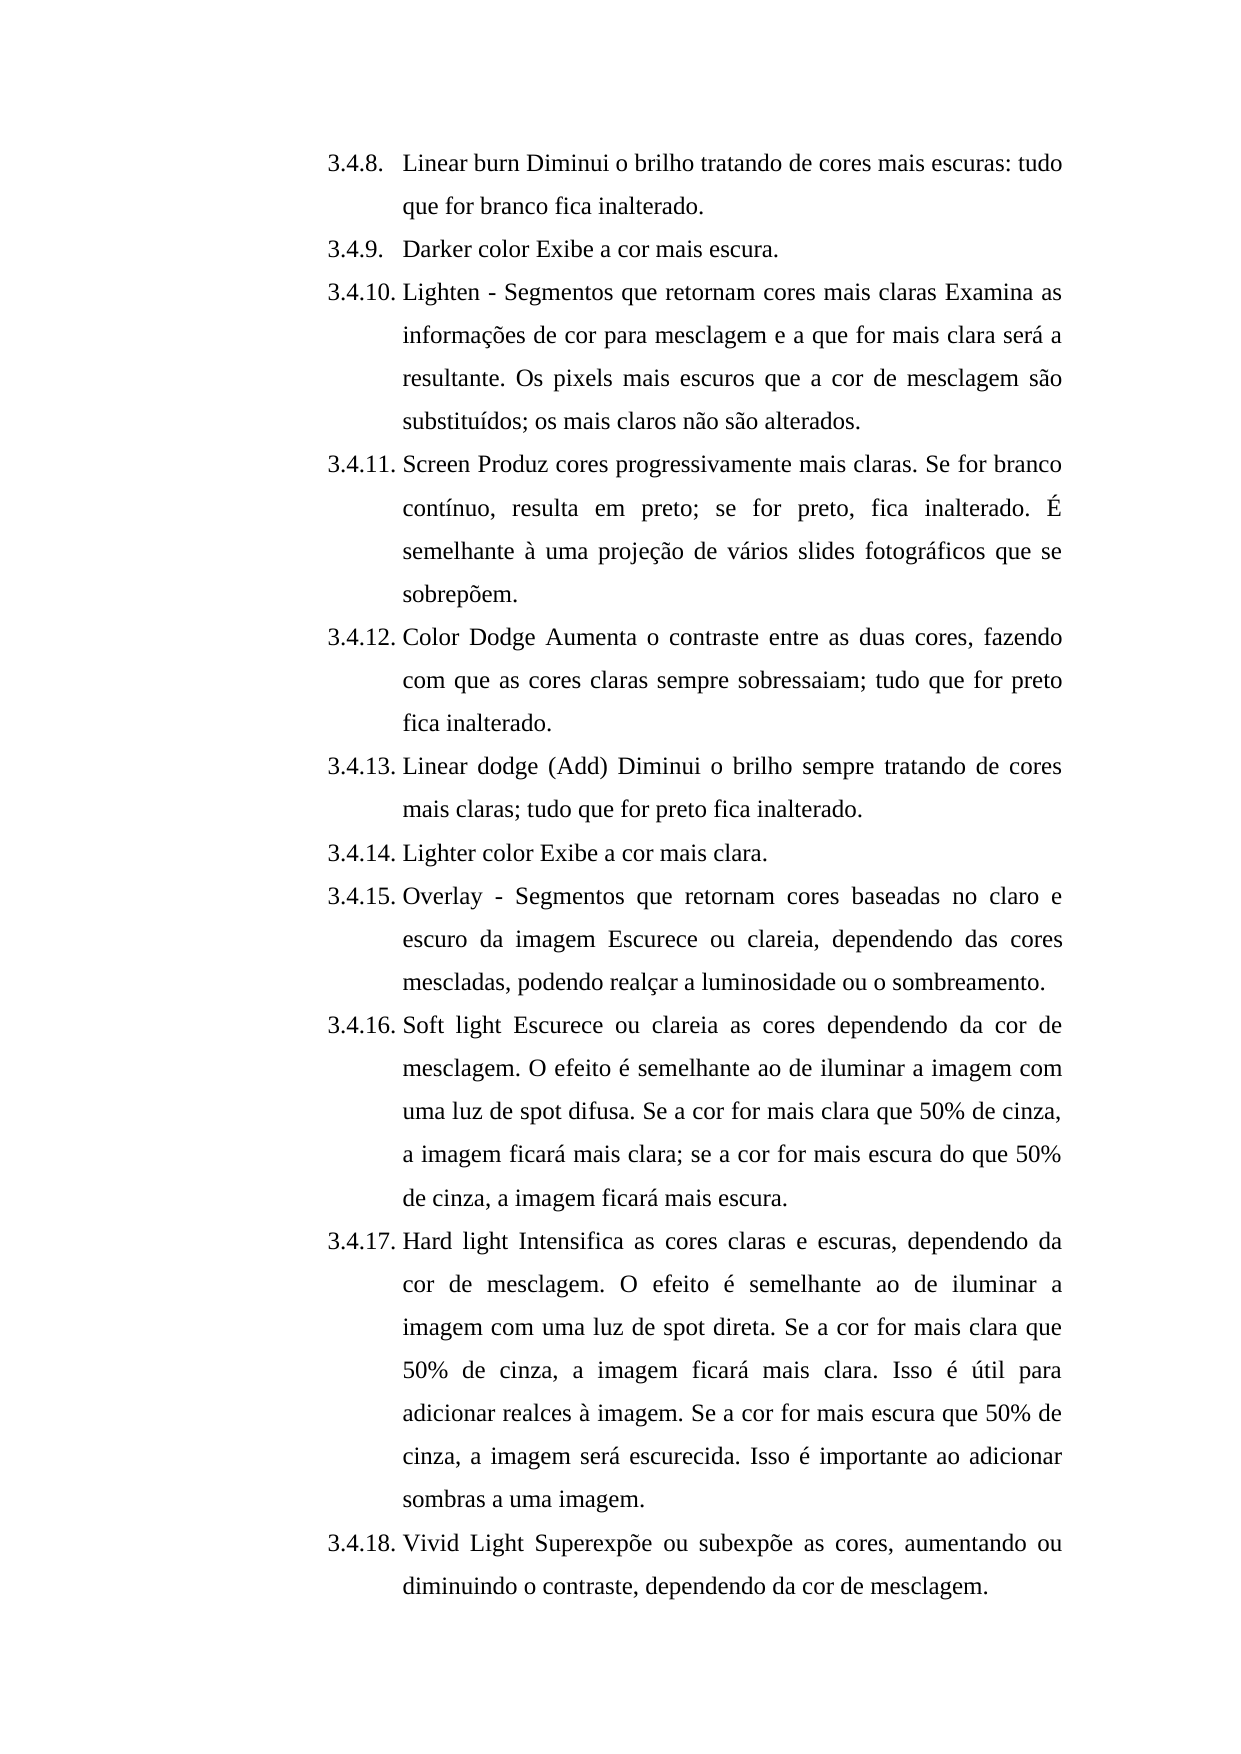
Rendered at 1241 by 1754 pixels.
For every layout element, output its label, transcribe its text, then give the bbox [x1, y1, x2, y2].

list Vivid Light Superexpõe ou subexpõe as cores, aumentando ou diminuindo o contraste, dependendo da cor de mesclagem. [327, 1528, 1063, 1599]
list Darker color Exibe a cor mais escura. [327, 234, 1063, 263]
list Color Dodge Aumenta o contraste entre as duas cores, fazendo com que as cores claras sempre sobressaiam; tudo que for preto fica inalterado. [327, 622, 1063, 737]
list Linear burn Diminui o brilho tratando de cores mais escuras: tudo que for branco fica inalterado. [327, 148, 1063, 219]
list Soft light Escurece ou clareia as cores dependendo da cor de mesclagem. O efeito é semelhante ao de iluminar a imagem com uma luz de spot difusa. Se a cor for mais clara que 50% de cinza, a imagem ficará mais clara; se a cor for mais escura do que 50% de cinza, a imagem ficará mais escura. [327, 1010, 1063, 1211]
list Hard light Intensifica as cores claras e escuras, dependendo da cor de mesclagem. O efeito é semelhante ao de iluminar a imagem com uma luz de spot direta. Se a cor for mais clara que 50% de cinza, a imagem ficará mais clara. Isso é útil para adicionar realces à imagem. Se a cor for mais escura que 50% de cinza, a imagem será escurecida. Isso é importante ao adicionar sombras a uma imagem. [327, 1226, 1063, 1513]
list Lighten - Segmentos que retornam cores mais claras Examina as informações de cor para mesclagem e a que for mais clara será a resultante. Os pixels mais escuros que a cor de mesclagem são substituídos; os mais claros não são alterados. [327, 277, 1063, 435]
list Overlay - Segmentos que retornam cores baseadas no claro e escuro da imagem Escurece ou clareia, dependendo das cores mescladas, podendo realçar a luminosidade ou o sombreamento. [327, 881, 1063, 996]
list Lighter color Exibe a cor mais clara. [327, 838, 1063, 866]
list Linear dodge (Add) Diminui o brilho sempre tratando de cores mais claras; tudo que for preto fica inalterado. [327, 751, 1063, 823]
list Screen Produz cores progressivamente mais claras. Se for branco contínuo, resulta em preto; se for preto, fica inalterado. É semelhante à uma projeção de vários slides fotográficos que se sobrepõem. [327, 449, 1063, 608]
